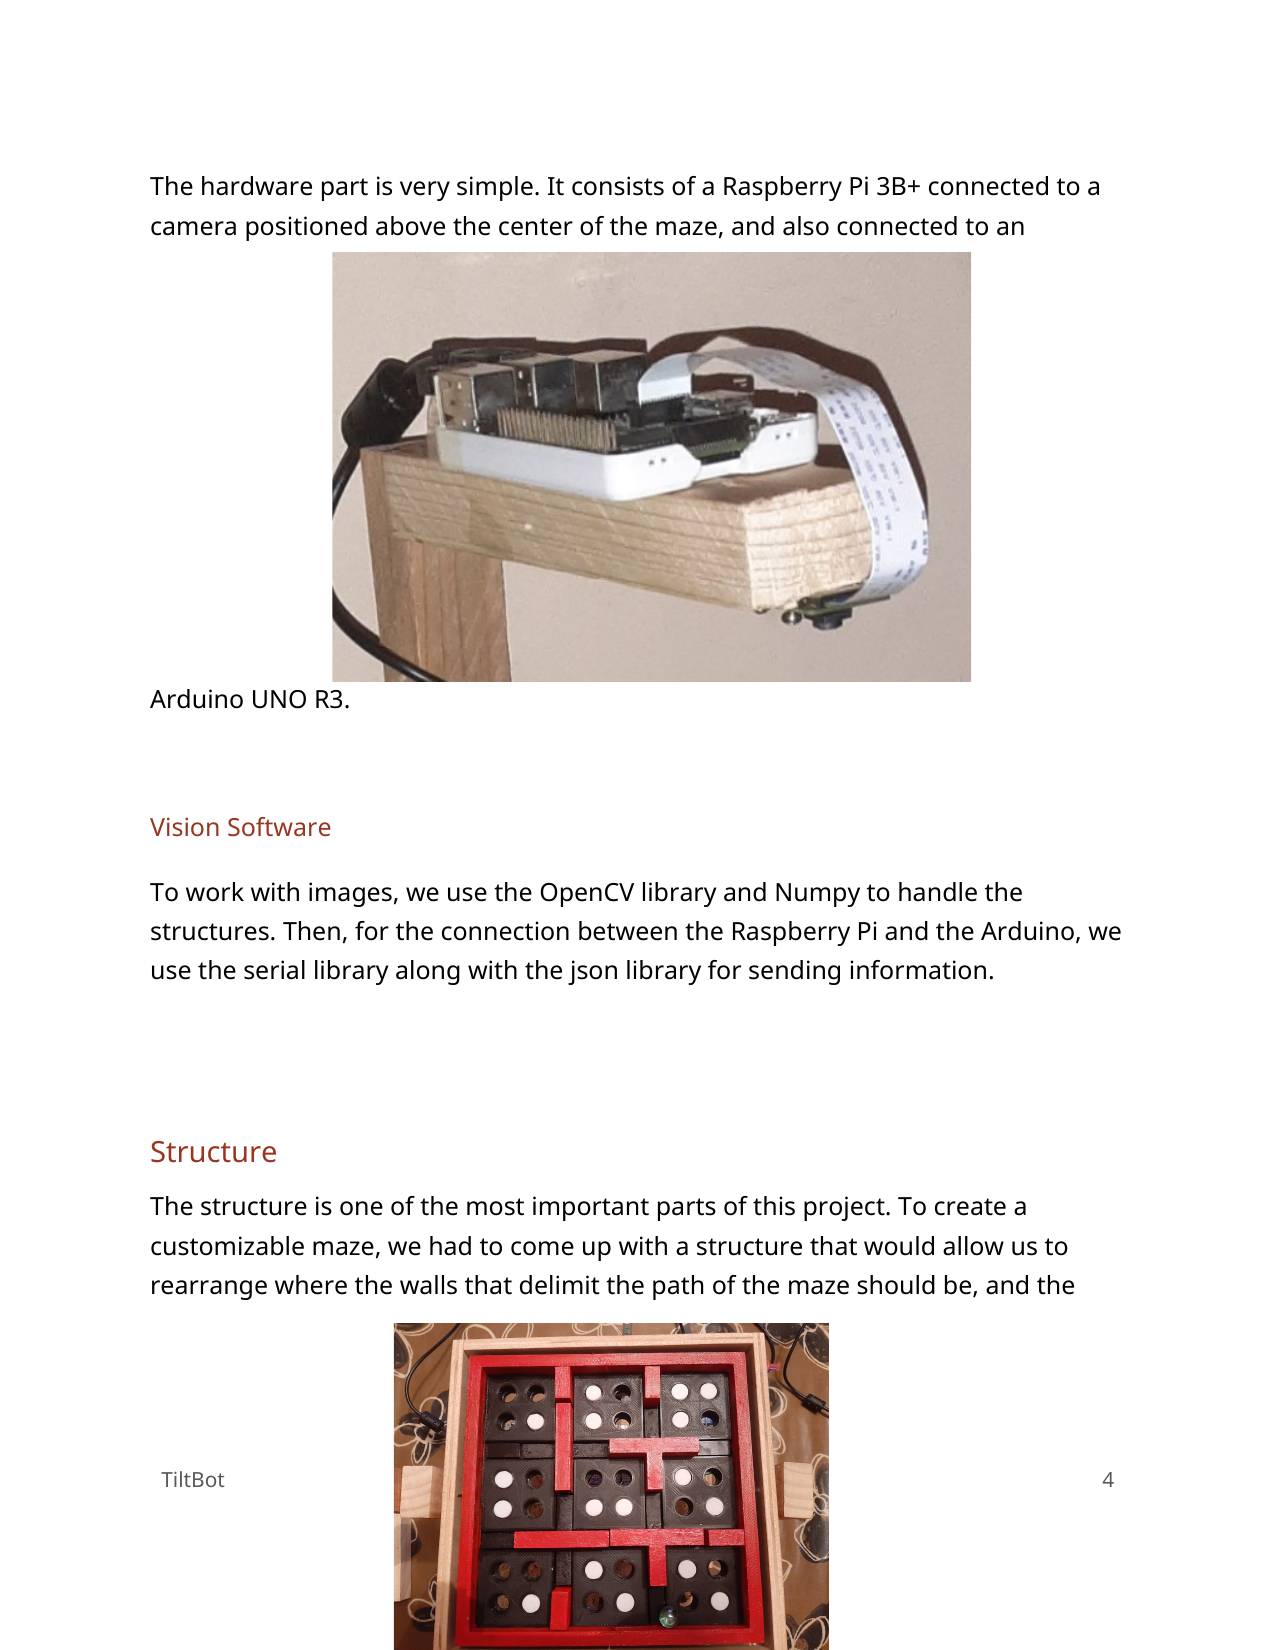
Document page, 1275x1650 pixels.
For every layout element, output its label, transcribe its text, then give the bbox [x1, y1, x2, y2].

picture [332, 252, 972, 682]
text Vision Software [150, 810, 1125, 844]
text To work with images, we use the OpenCV library and Numpy to handle the structures. Then, for the connection between the Raspberry Pi and the Arduino, we use the serial library along with the json library for sending information. [150, 874, 1125, 987]
picture [393, 1323, 829, 1650]
subtitle Structure [150, 1131, 1125, 1171]
